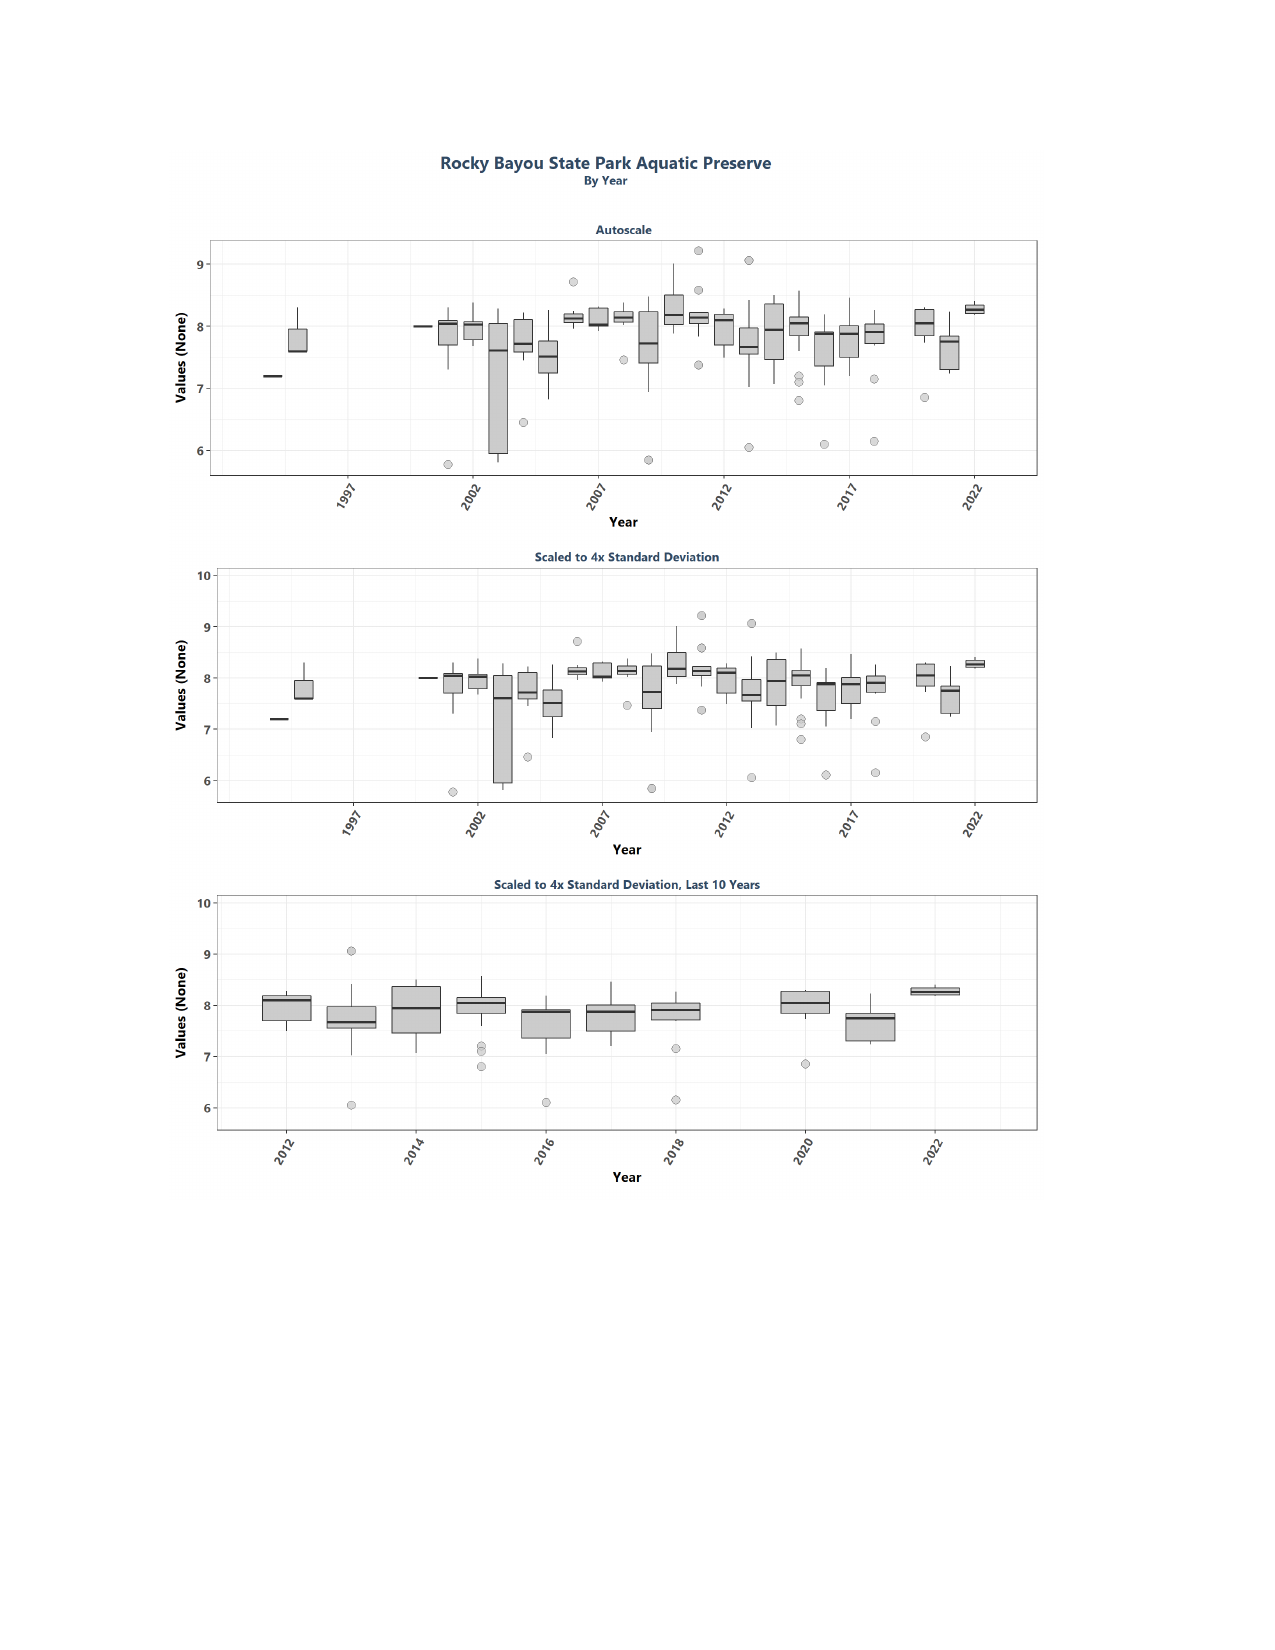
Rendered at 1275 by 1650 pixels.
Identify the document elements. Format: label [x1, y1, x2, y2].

picture [168, 150, 1044, 1200]
